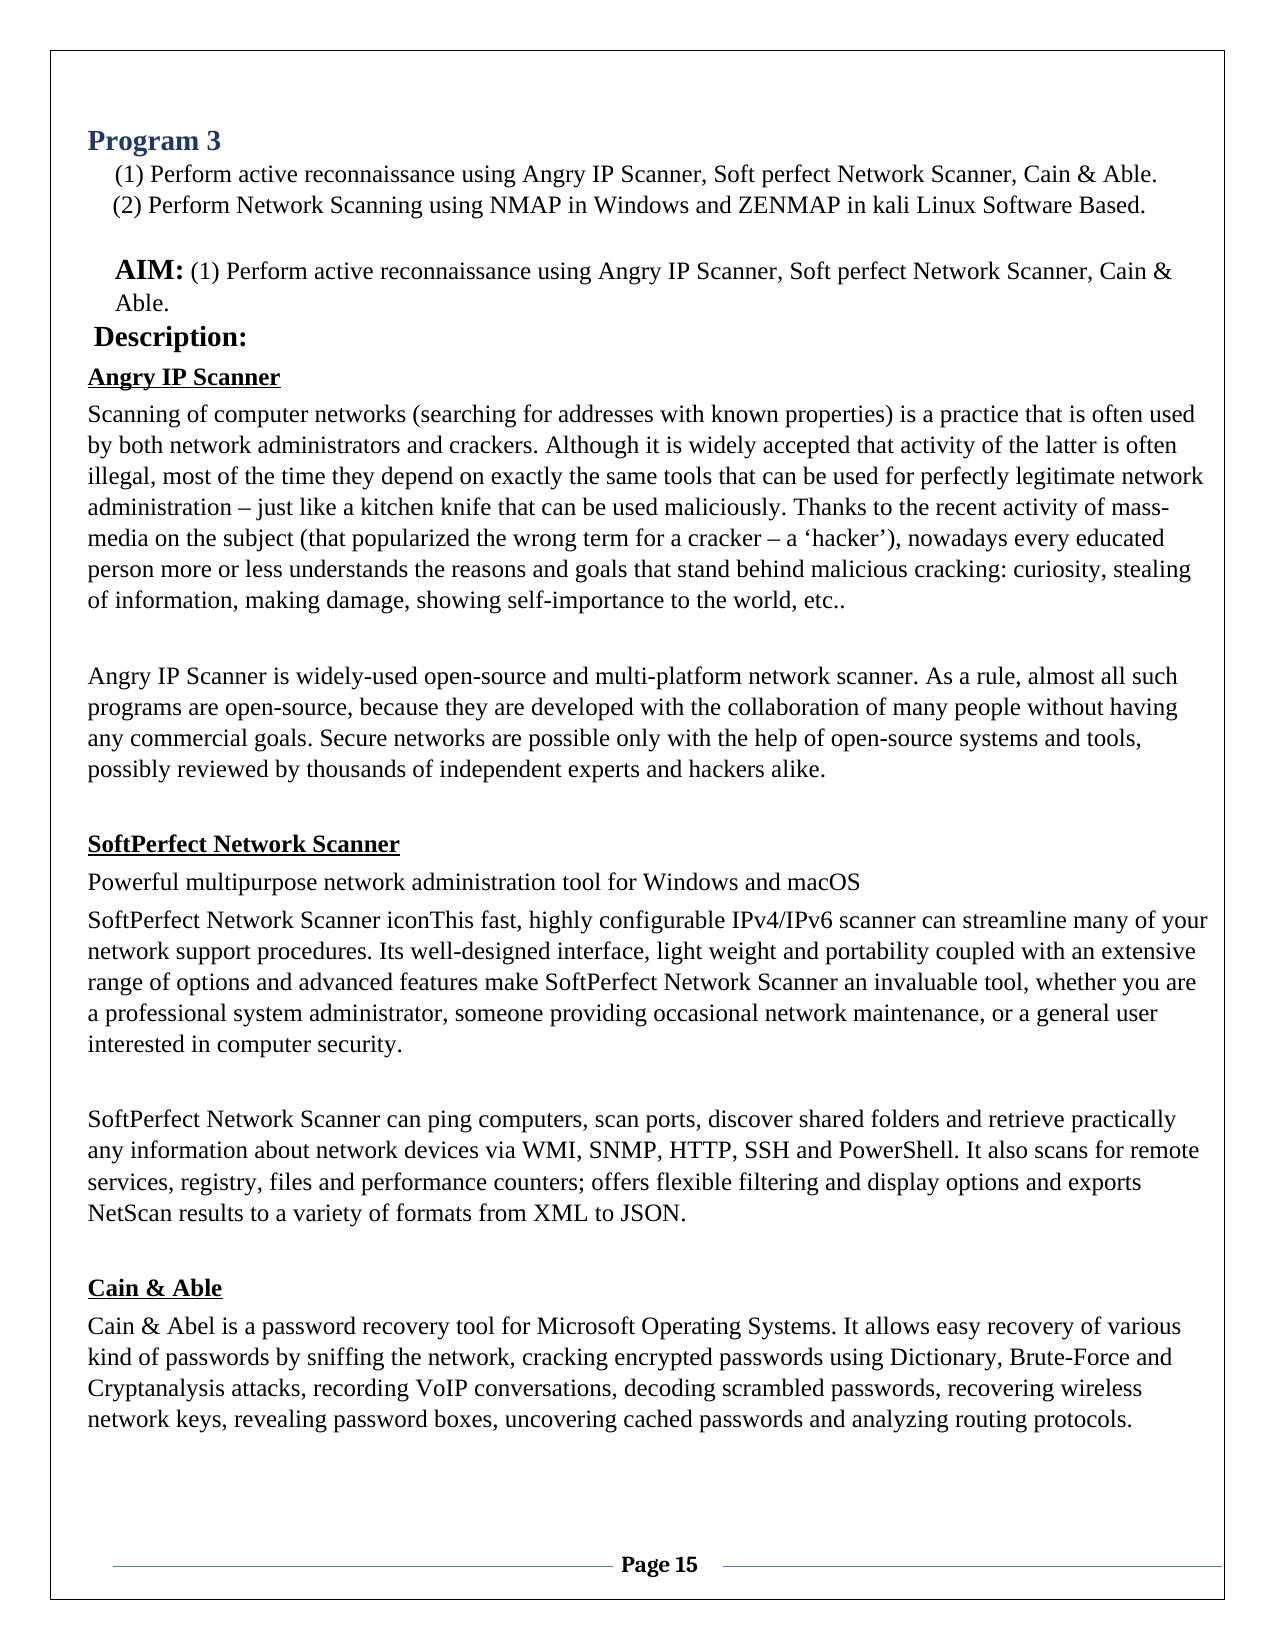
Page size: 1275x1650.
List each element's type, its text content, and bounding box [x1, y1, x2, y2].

text Description: [87, 319, 1212, 352]
text (2) Perform Network Scanning using NMAP in Windows and ZENMAP in kali Linux Software Based. [87, 190, 1212, 219]
text Angry IP Scanner is widely-used open-source and multi-platform network scanner. As a rule, almost all such programs are open-source, because they are developed with the collaboration of many people without having any commercial goals. Secure networks are possible only with the help of open-source systems and tools, possibly reviewed by thousands of independent experts and hackers alike. [87, 661, 1212, 783]
text (1) Perform active reconnaissance using Angry IP Scanner, Soft perfect Network Scanner, Cain & Able. [114, 159, 1212, 188]
text Angry IP Scanner [87, 362, 1212, 390]
text Scanning of computer networks (searching for addresses with known properties) is a practice that is often used by both network administrators and crackers. Although it is widely accepted that activity of the latter is often illegal, most of the time they depend on exactly the same tools that can be used for perfectly legitimate network administration – just like a kitchen knife that can be used maliciously. Thanks to the recent activity of mass-media on the subject (that popularized the wrong term for a cracker – a ‘hacker’), nowadays every educated person more or less understands the reasons and goals that stand behind malicious cracking: curiosity, stealing of information, making damage, showing self-importance to the world, etc.. [87, 399, 1212, 614]
text Powerful multipurpose network administration tool for Windows and macOS [87, 867, 1212, 896]
text SoftPerfect Network Scanner iconThis fast, highly configurable IPv4/IPv6 scanner can streamline many of your network support procedures. Its well-designed interface, light weight and portability coupled with an extensive range of options and advanced features make SoftPerfect Network Scanner an invaluable tool, whether you are a professional system administrator, someone providing occasional network maintenance, or a general user interested in computer security. [87, 905, 1212, 1058]
text AIM: (1) Perform active reconnaissance using Angry IP Scanner, Soft perfect Network Scanner, Cain & Able. [114, 252, 1212, 317]
text SoftPerfect Network Scanner [87, 829, 1212, 858]
text Cain & Abel is a password recovery tool for Microsoft Operating Systems. It allows easy recovery of various kind of passwords by sniffing the network, cracking encrypted passwords using Dictionary, Brute-Force and Cryptanalysis attacks, recording VoIP conversations, decoding scrambled passwords, recovering wireless network keys, revealing password boxes, uncovering cached passwords and analyzing routing protocols. [87, 1311, 1212, 1433]
text SoftPerfect Network Scanner can ping computers, scan ports, discover shared folders and retrieve practically any information about network devices via WMI, SNMP, HTTP, SSH and PowerShell. It also scans for remote services, registry, files and performance counters; offers flexible filtering and display options and exports NetScan results to a variety of formats from XML to JSON. [87, 1104, 1212, 1226]
text Program 3 [87, 123, 1212, 156]
text Cain & Able [87, 1273, 1212, 1302]
